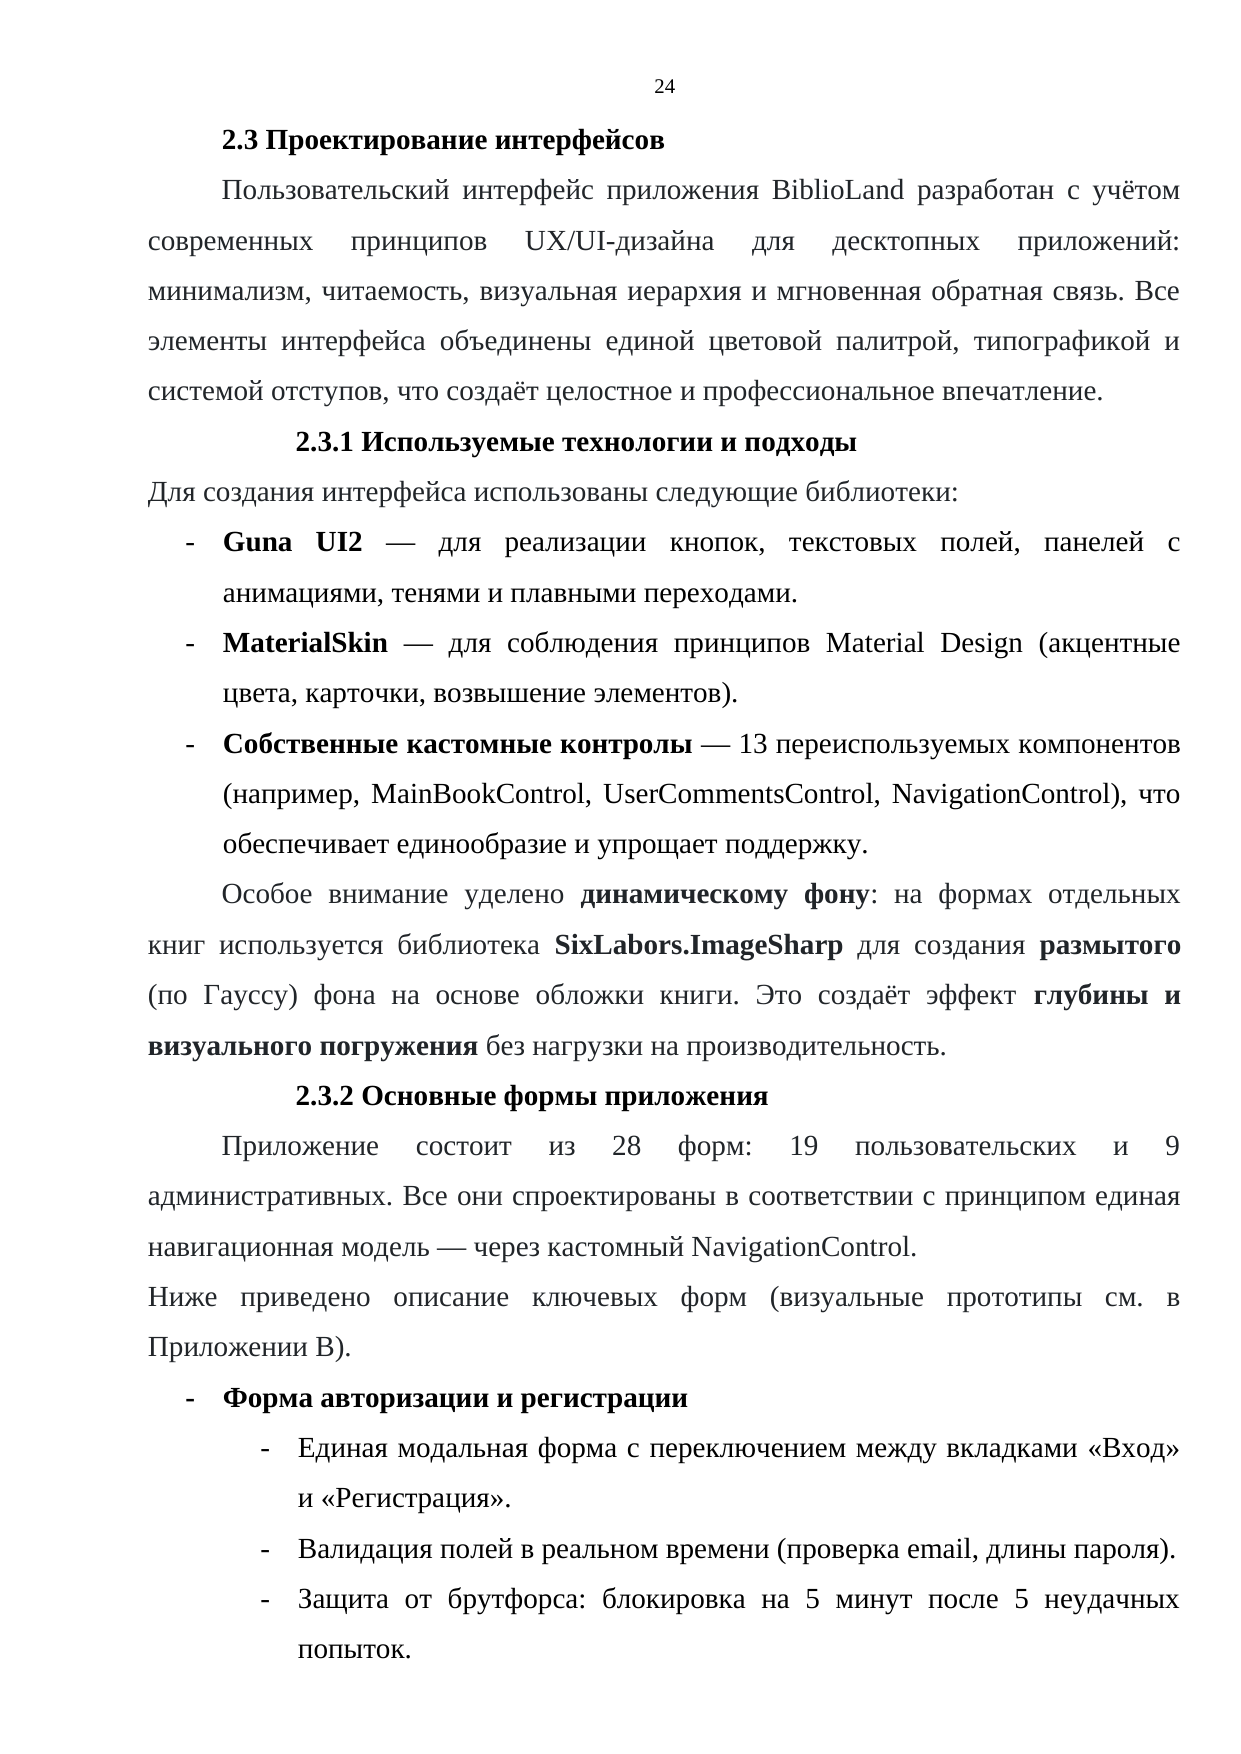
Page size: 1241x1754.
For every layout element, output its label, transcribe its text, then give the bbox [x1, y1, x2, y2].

list Собственные кастомные контролы — 13 переиспользуемых компонентов (например, MainBookControl, UserCommentsControl, NavigationControl), что обеспечивает единообразие и упрощает поддержку. [185, 726, 1181, 860]
text Особое внимание уделено динамическому фону: на формах отдельных книг используется библиотека SixLabors.ImageSharp для создания размытого (по Гауссу) фона на основе обложки книги. Это создаёт эффект глубины и визуального погружения без нагрузки на производительность. [148, 877, 1181, 1061]
subtitle 2.3.2 Основные формы приложения [295, 1078, 1181, 1111]
text Ниже приведено описание ключевых форм (визуальные прототипы см. в Приложении B). [148, 1279, 1181, 1363]
text Для создания интерфейса использованы следующие библиотеки: [148, 474, 1181, 508]
list Валидация полей в реальном времени (проверка email, длины пароля). [260, 1531, 1181, 1564]
subtitle 2.3 Проектирование интерфейсов [222, 122, 1181, 156]
list MaterialSkin — для соблюдения принципов Material Design (акцентные цвета, карточки, возвышение элементов). [185, 625, 1181, 709]
list Единая модальная форма с переключением между вкладками «Вход» и «Регистрация». [260, 1430, 1181, 1514]
list Защита от брутфорса: блокировка на 5 минут после 5 неудачных попыток. [260, 1581, 1181, 1665]
list Guna UI2 — для реализации кнопок, текстовых полей, панелей с анимациями, тенями и плавными переходами. [185, 524, 1181, 608]
list Форма авторизации и регистрации [185, 1380, 1181, 1413]
text Приложение состоит из 28 форм: 19 пользовательских и 9 административных. Все они спроектированы в соответствии с принципом единая навигационная модель — через кастомный NavigationControl. [148, 1128, 1181, 1262]
text Пользовательский интерфейс приложения BiblioLand разработан с учётом современных принципов UX/UI-дизайна для десктопных приложений: минимализм, читаемость, визуальная иерархия и мгновенная обратная связь. Все элементы интерфейса объединены единой цветовой палитрой, типографикой и системой отступов, что создаёт целостное и профессиональное впечатление. [148, 172, 1181, 407]
subtitle 2.3.1 Используемые технологии и подходы [295, 424, 1181, 457]
